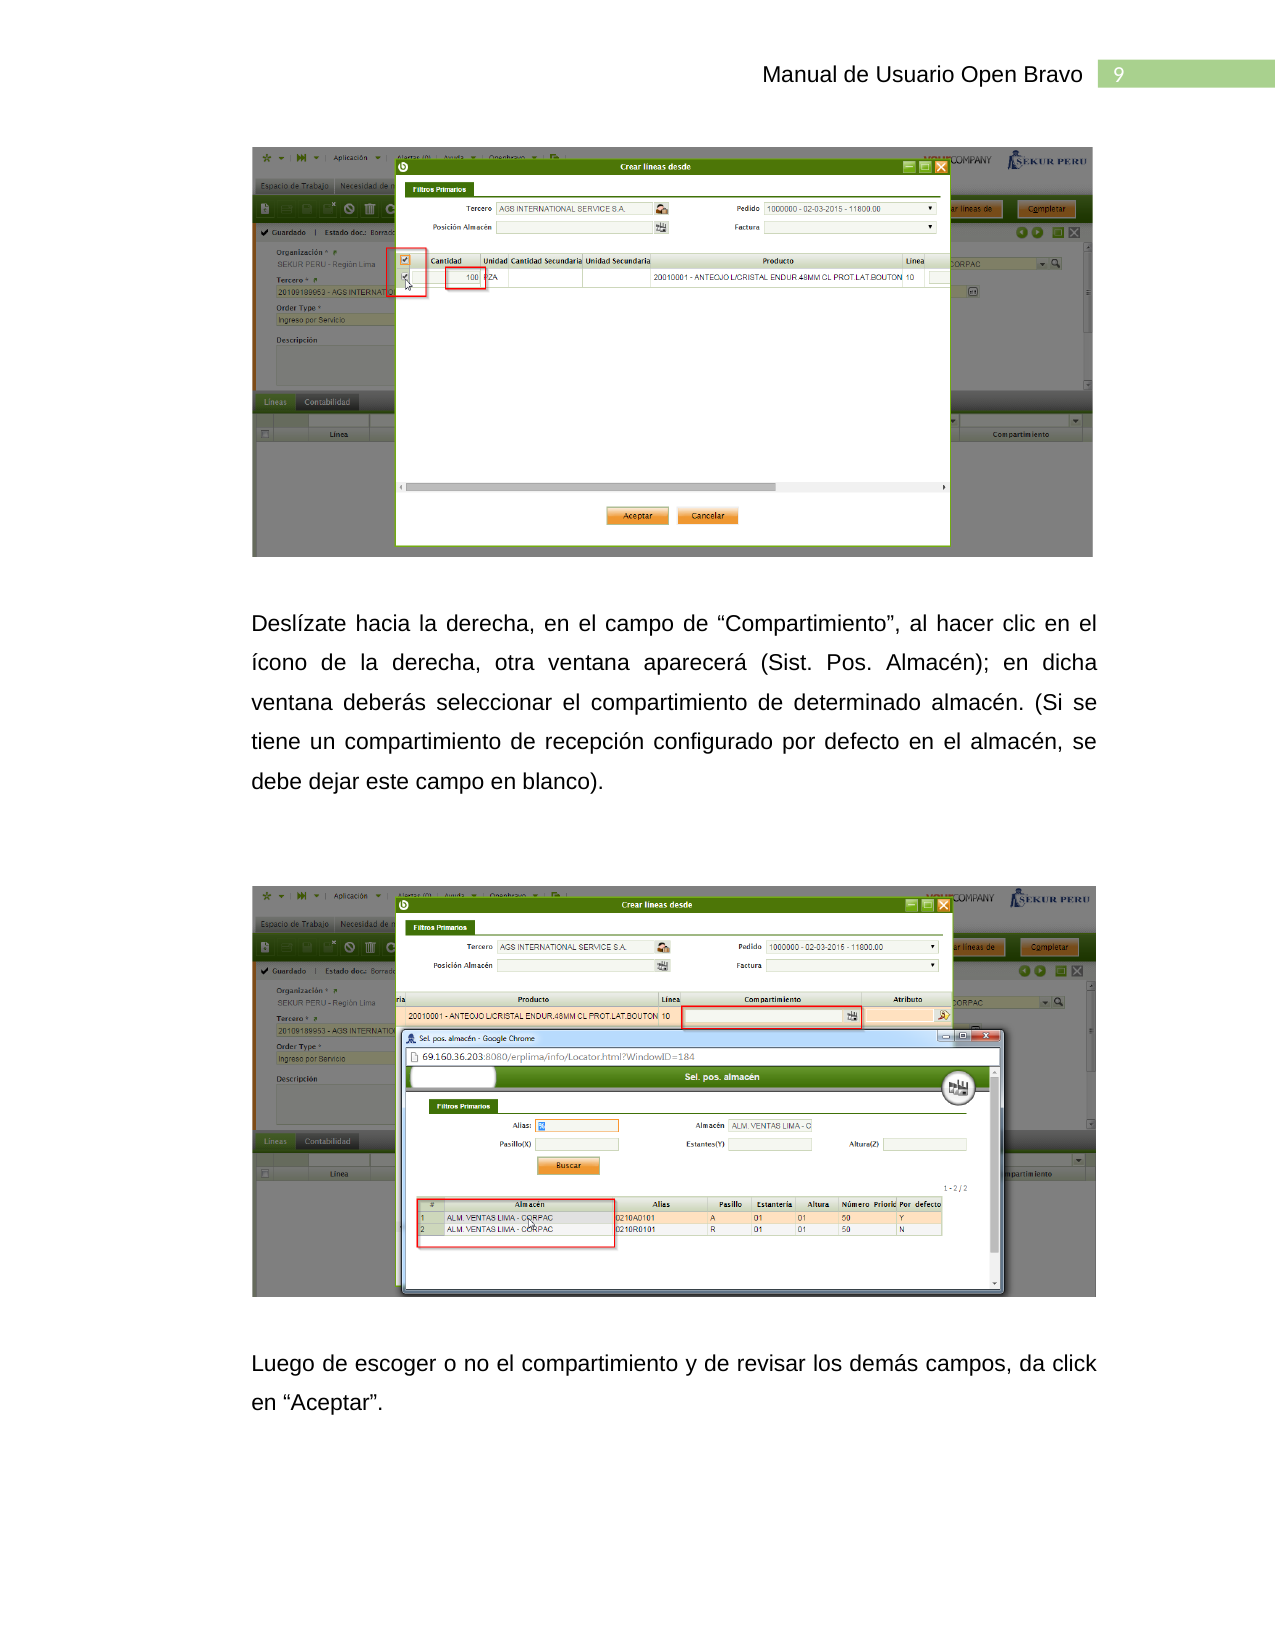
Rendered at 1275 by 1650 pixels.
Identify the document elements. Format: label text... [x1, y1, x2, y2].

picture [252, 886, 1096, 1297]
picture [252, 147, 1093, 557]
text Deslízate hacia la derecha, en el campo de “Compartimiento”, al hacer clic en el ícono de la derecha, otra ventana aparecerá (Sist. Pos. Almacén); en dicha ventana deberás seleccionar el compartimiento de determinado almacén. (Si se tiene un compartimiento de recepción configurado por defecto en el almacén, se debe dejar este campo en blanco). [251, 610, 1098, 794]
text Luego de escoger o no el compartimiento y de revisar los demás campos, da click en “Aceptar”. [251, 1349, 1098, 1415]
